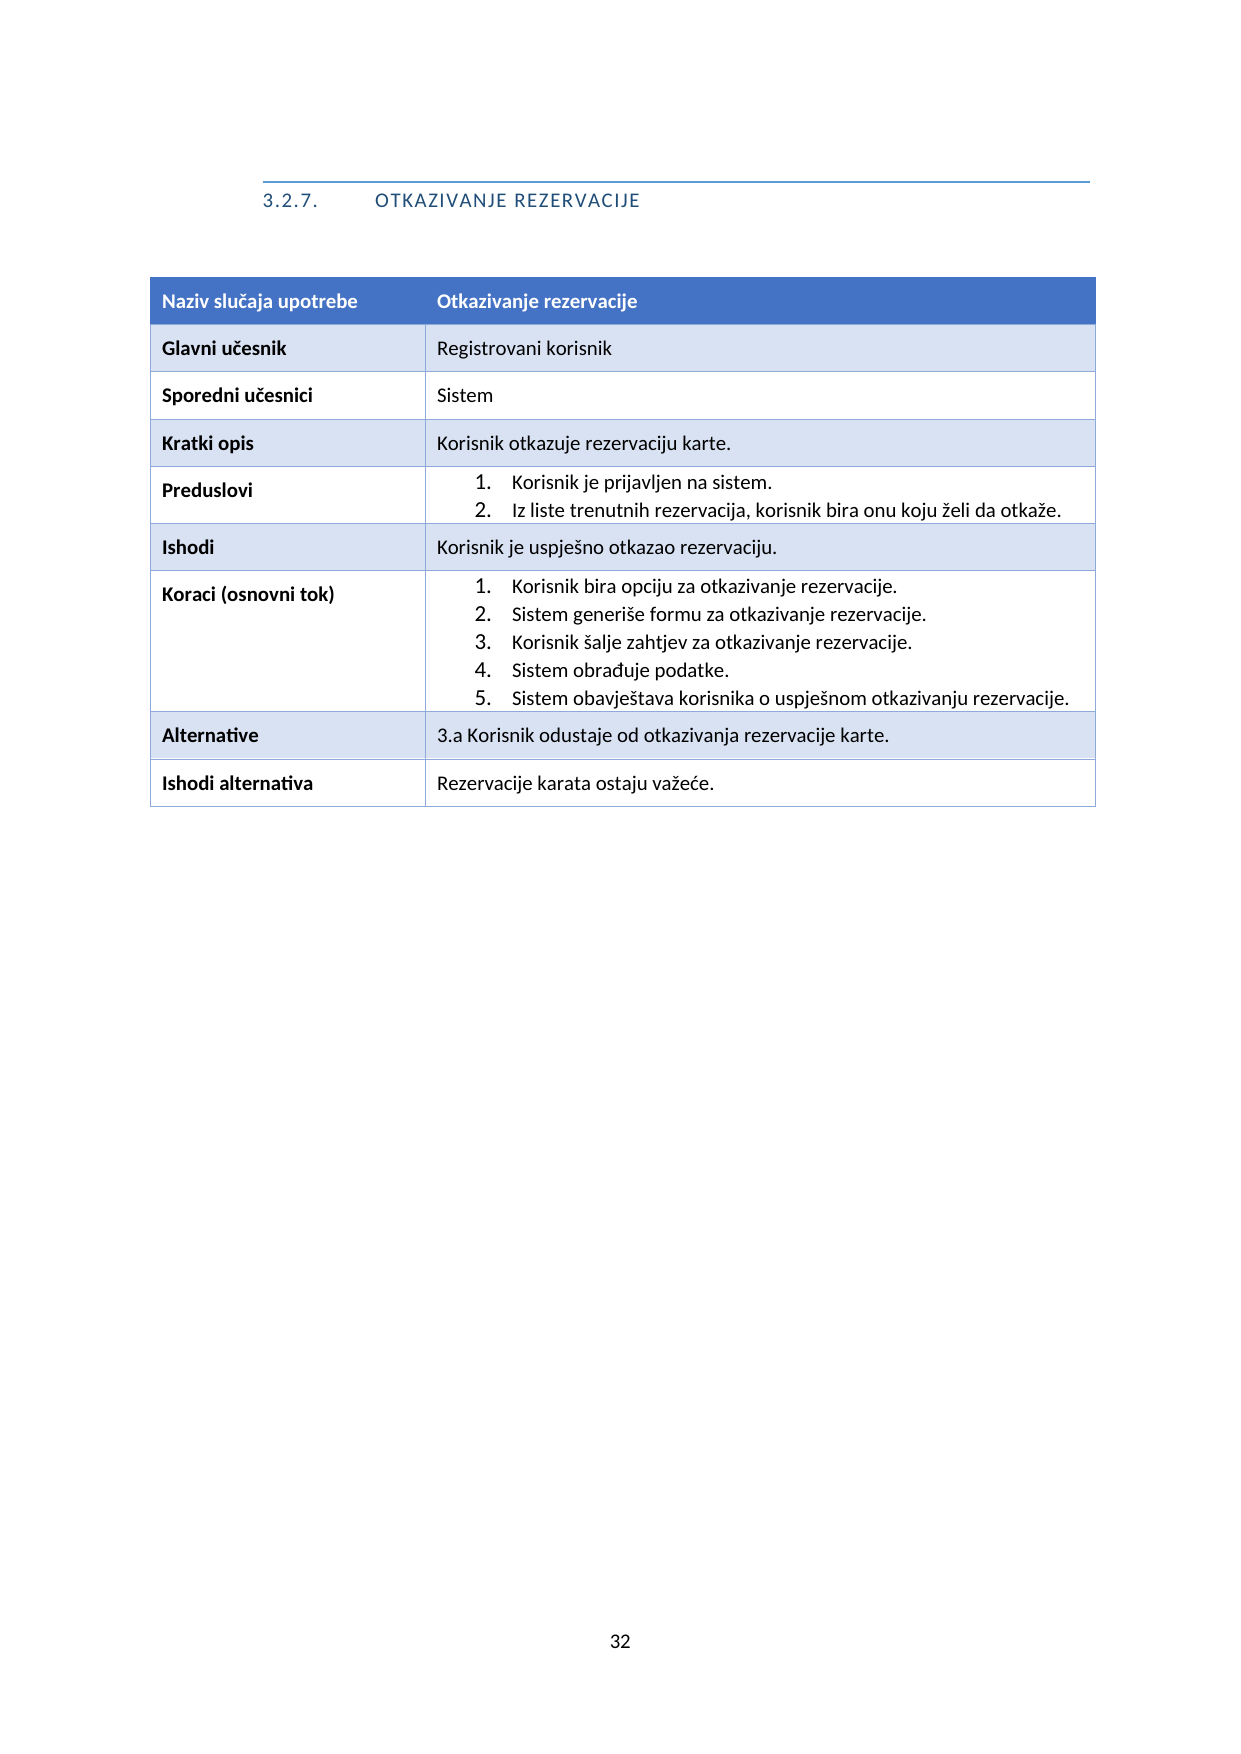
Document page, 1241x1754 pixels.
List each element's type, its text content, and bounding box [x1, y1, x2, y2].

table_cell Preduslovi [151, 467, 425, 523]
table_cell Sistem [426, 372, 1095, 418]
subtitle Otkazivanje rezervacije [262, 182, 1090, 212]
table_cell Registrovani korisnik [426, 325, 1095, 371]
table_cell Rezervacije karata ostaju važeće. [426, 760, 1095, 806]
table_cell Kratki opis [151, 420, 425, 466]
table_cell Korisnik je uspješno otkazao rezervaciju. [426, 524, 1095, 570]
table_cell Korisnik je prijavljen na sistem. Iz liste trenutnih rezervacija, korisnik bira onu koju želi da otkaže. [426, 467, 1095, 523]
table_cell Sporedni učesnici [151, 372, 425, 418]
table_cell Korisnik otkazuje rezervaciju karte. [426, 420, 1095, 466]
table_cell Korisnik bira opciju za otkazivanje rezervacije. Sistem generiše formu za otkazivanje rezervacije. Korisnik šalje zahtjev za otkazivanje rezervacije. Sistem obrađuje podatke. Sistem obavještava korisnika o uspješnom otkazivanju rezervacije. [426, 571, 1095, 711]
table_cell 3.a Korisnik odustaje od otkazivanja rezervacije karte. [426, 712, 1095, 758]
table_header Naziv slučaja upotrebe [151, 278, 425, 324]
table_cell Glavni učesnik [151, 325, 425, 371]
table_cell Koraci (osnovni tok) [151, 571, 425, 711]
table_cell Ishodi alternativa [151, 760, 425, 806]
table_header Otkazivanje rezervacije [426, 278, 1095, 324]
table_cell Ishodi [151, 524, 425, 570]
table_cell Alternative [151, 712, 425, 758]
